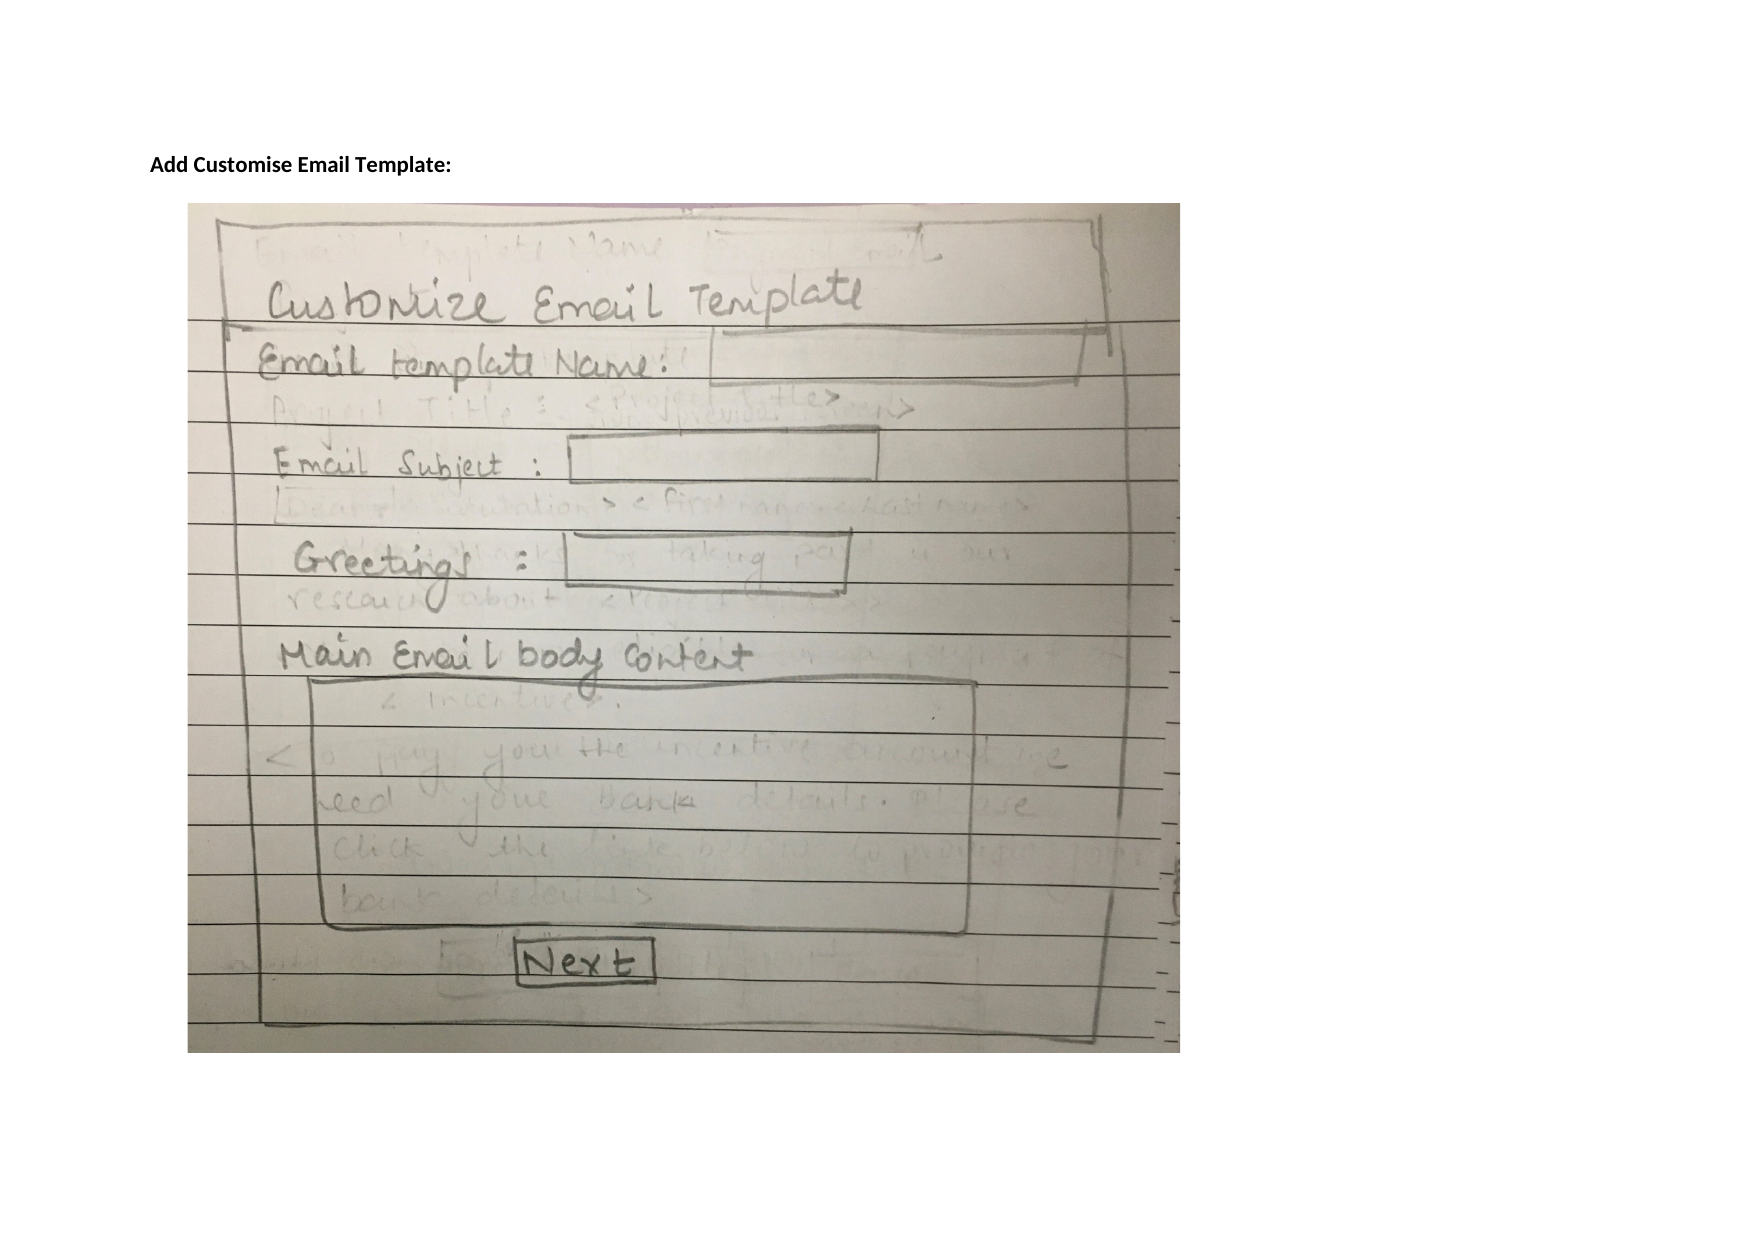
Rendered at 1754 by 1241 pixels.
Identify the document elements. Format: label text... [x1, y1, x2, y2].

picture [187, 203, 1180, 1053]
text Add Customise Email Template: [150, 150, 1604, 178]
